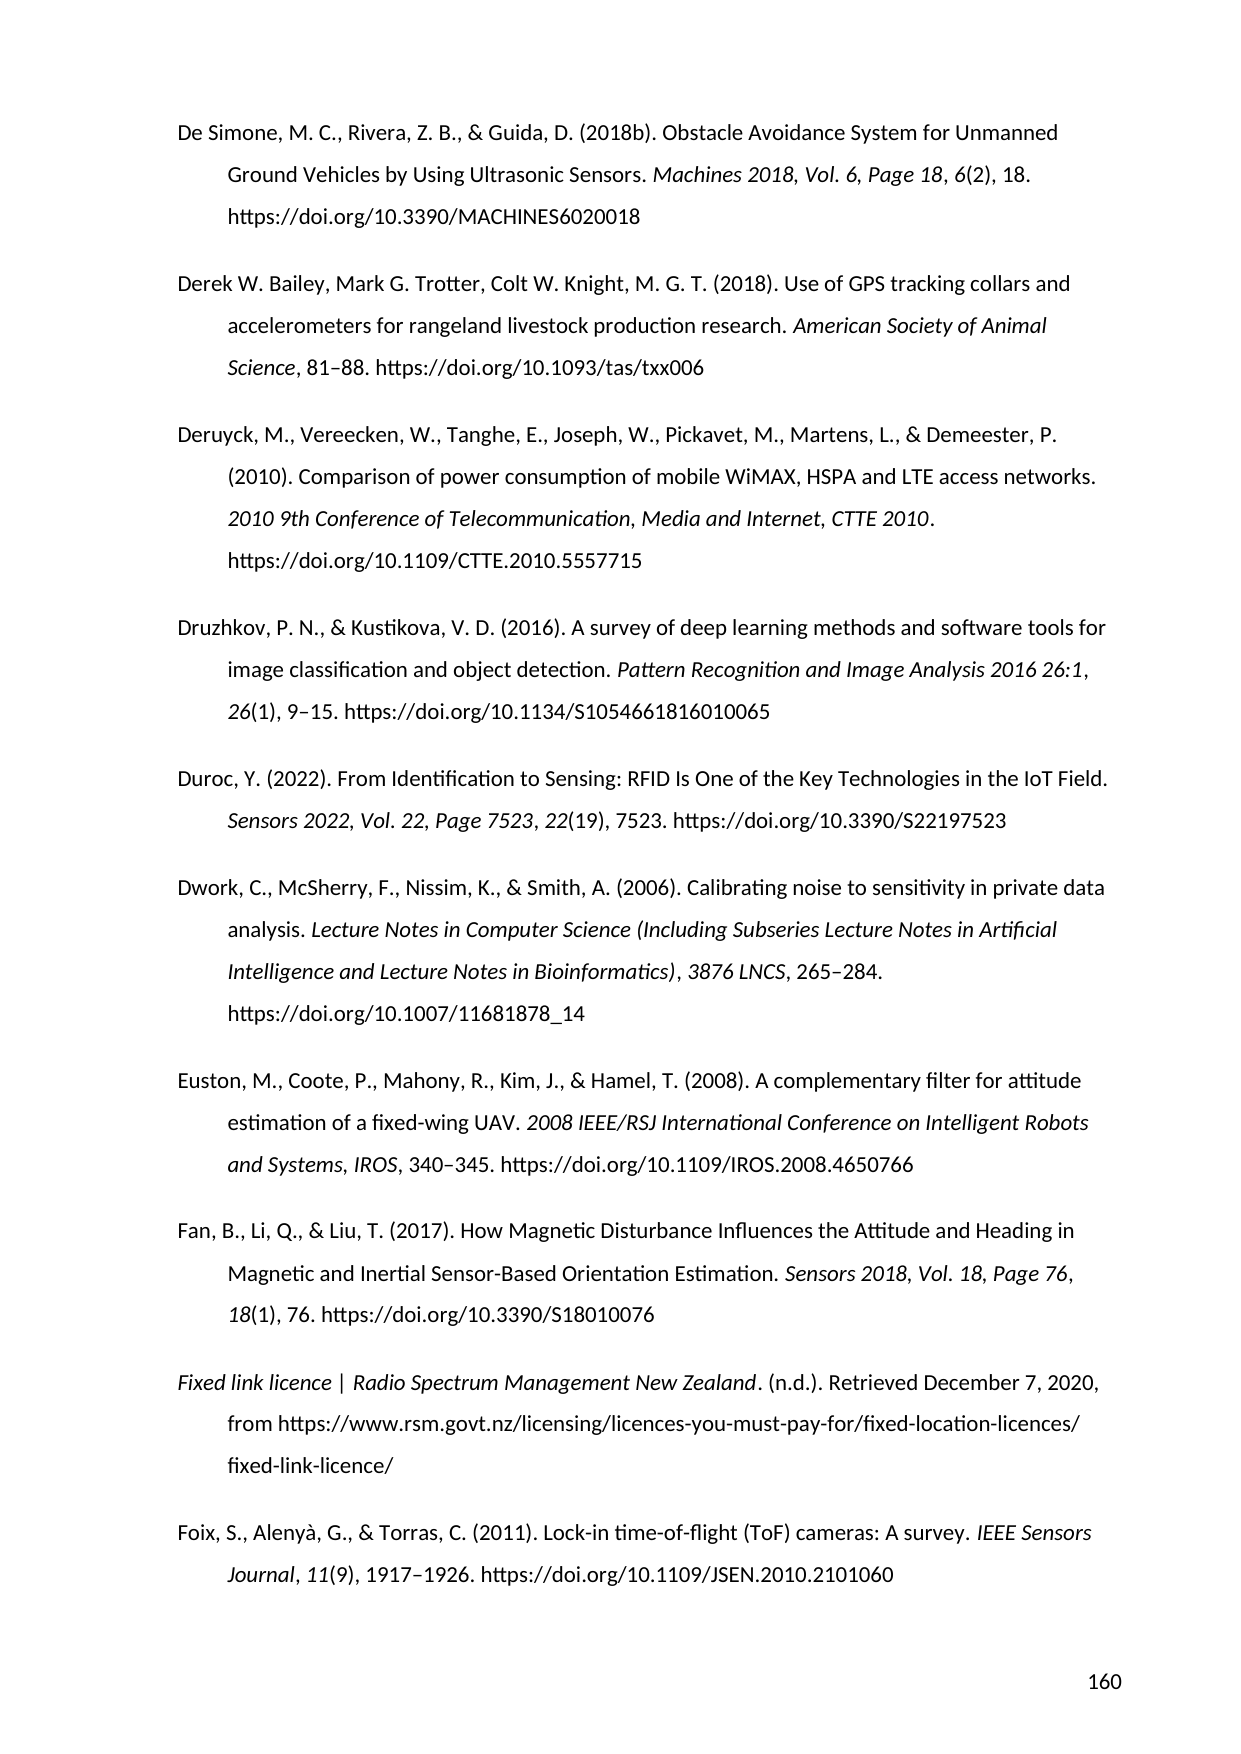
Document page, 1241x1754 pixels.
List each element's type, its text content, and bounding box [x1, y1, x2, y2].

text Fixed link licence | Radio Spectrum Management New Zealand. (n.d.). Retrieved December 7, 2020, from https://www.rsm.govt.nz/licensing/licences-you-must-pay-for/fixed-location-licences/fixed-link-licence/ [177, 1368, 1122, 1479]
text Duroc, Y. (2022). From Identification to Sensing: RFID Is One of the Key Technologies in the IoT Field. Sensors 2022, Vol. 22, Page 7523, 22(19), 7523. https://doi.org/10.3390/S22197523 [177, 764, 1122, 834]
text Foix, S., Alenyà, G., & Torras, C. (2011). Lock-in time-of-flight (ToF) cameras: A survey. IEEE Sensors Journal, 11(9), 1917–1926. https://doi.org/10.1109/JSEN.2010.2101060 [177, 1518, 1122, 1588]
text Deruyck, M., Vereecken, W., Tanghe, E., Joseph, W., Pickavet, M., Martens, L., & Demeester, P. (2010). Comparison of power consumption of mobile WiMAX, HSPA and LTE access networks. 2010 9th Conference of Telecommunication, Media and Internet, CTTE 2010. https://doi.org/10.1109/CTTE.2010.5557715 [177, 420, 1122, 574]
text Druzhkov, P. N., & Kustikova, V. D. (2016). A survey of deep learning methods and software tools for image classification and object detection. Pattern Recognition and Image Analysis 2016 26:1, 26(1), 9–15. https://doi.org/10.1134/S1054661816010065 [177, 613, 1122, 725]
text Derek W. Bailey, Mark G. Trotter, Colt W. Knight, M. G. T. (2018). Use of GPS tracking collars and accelerometers for rangeland livestock production research. American Society of Animal Science, 81–88. https://doi.org/10.1093/tas/txx006 [177, 269, 1122, 381]
text Fan, B., Li, Q., & Liu, T. (2017). How Magnetic Disturbance Influences the Attitude and Heading in Magnetic and Inertial Sensor-Based Orientation Estimation. Sensors 2018, Vol. 18, Page 76, 18(1), 76. https://doi.org/10.3390/S18010076 [177, 1217, 1122, 1329]
text De Simone, M. C., Rivera, Z. B., & Guida, D. (2018b). Obstacle Avoidance System for Unmanned Ground Vehicles by Using Ultrasonic Sensors. Machines 2018, Vol. 6, Page 18, 6(2), 18. https://doi.org/10.3390/MACHINES6020018 [177, 118, 1122, 230]
text Euston, M., Coote, P., Mahony, R., Kim, J., & Hamel, T. (2008). A complementary filter for attitude estimation of a fixed-wing UAV. 2008 IEEE/RSJ International Conference on Intelligent Robots and Systems, IROS, 340–345. https://doi.org/10.1109/IROS.2008.4650766 [177, 1066, 1122, 1178]
text Dwork, C., McSherry, F., Nissim, K., & Smith, A. (2006). Calibrating noise to sensitivity in private data analysis. Lecture Notes in Computer Science (Including Subseries Lecture Notes in Artificial Intelligence and Lecture Notes in Bioinformatics), 3876 LNCS, 265–284. https://doi.org/10.1007/11681878_14 [177, 873, 1122, 1027]
